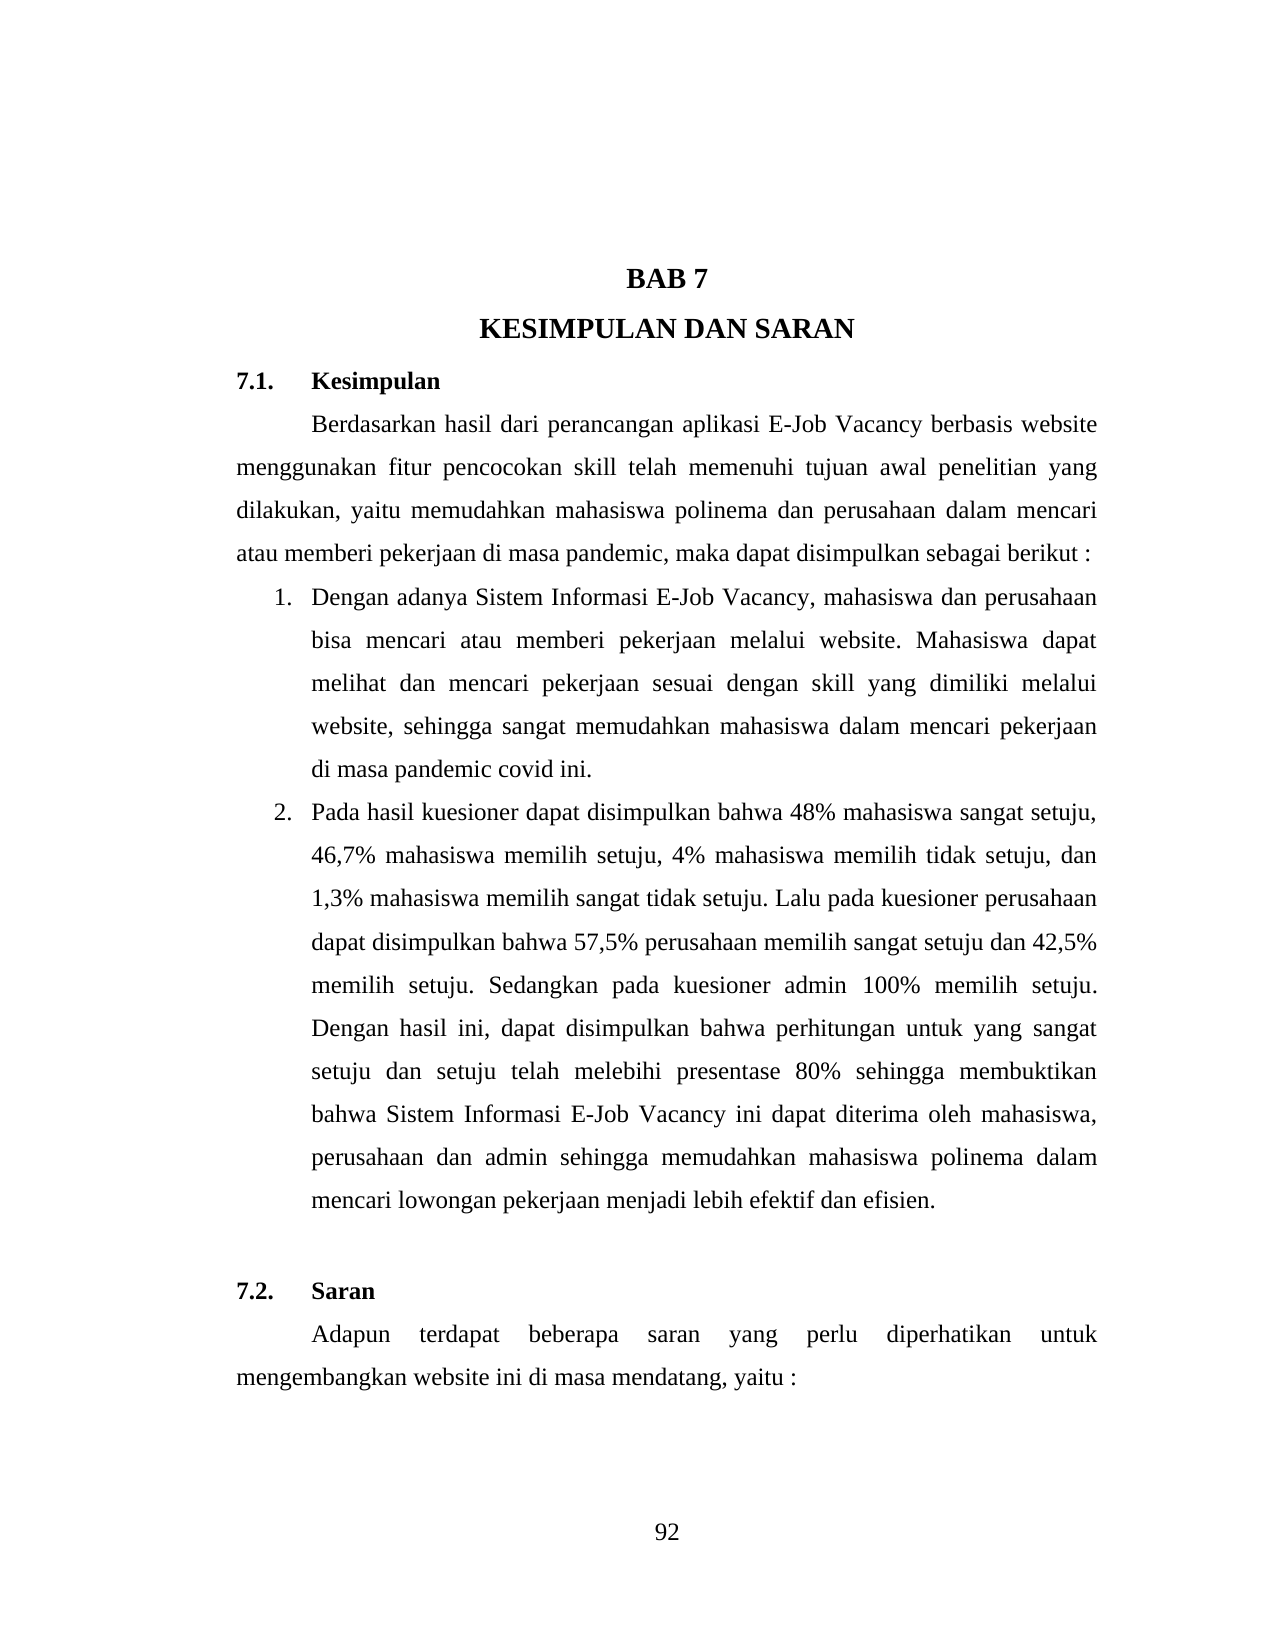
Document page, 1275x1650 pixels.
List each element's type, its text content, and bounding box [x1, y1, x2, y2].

text Berdasarkan hasil dari perancangan aplikasi E-Job Vacancy berbasis website menggunakan fitur pencocokan skill telah memenuhi tujuan awal penelitian yang dilakukan, yaitu memudahkan mahasiswa polinema dan perusahaan dalam mencari atau memberi pekerjaan di masa pandemic, maka dapat disimpulkan sebagai berikut : [236, 409, 1098, 567]
subtitle Kesimpulan [236, 366, 1098, 395]
subtitle Saran [236, 1276, 1098, 1304]
text Adapun terdapat beberapa saran yang perlu diperhatikan untuk mengembangkan website ini di masa mendatang, yaitu : [236, 1319, 1098, 1391]
subtitle BAB 7 KESIMPULAN DAN SARAN [236, 261, 1098, 345]
list Pada hasil kuesioner dapat disimpulkan bahwa 48% mahasiswa sangat setuju, 46,7% mahasiswa memilih setuju, 4% mahasiswa memilih tidak setuju, dan 1,3% mahasiswa memilih sangat tidak setuju. Lalu pada kuesioner perusahaan dapat disimpulkan bahwa 57,5% perusahaan memilih sangat setuju dan 42,5% memilih setuju. Sedangkan pada kuesioner admin 100% memilih setuju. Dengan hasil ini, dapat disimpulkan bahwa perhitungan untuk yang sangat setuju dan setuju telah melebihi presentase 80% sehingga membuktikan bahwa Sistem Informasi E-Job Vacancy ini dapat diterima oleh mahasiswa, perusahaan dan admin sehingga memudahkan mahasiswa polinema dalam mencari lowongan pekerjaan menjadi lebih efektif dan efisien. [274, 797, 1098, 1214]
list Dengan adanya Sistem Informasi E-Job Vacancy, mahasiswa dan perusahaan bisa mencari atau memberi pekerjaan melalui website. Mahasiswa dapat melihat dan mencari pekerjaan sesuai dengan skill yang dimiliki melalui website, sehingga sangat memudahkan mahasiswa dalam mencari pekerjaan di masa pandemic covid ini. [274, 582, 1098, 783]
